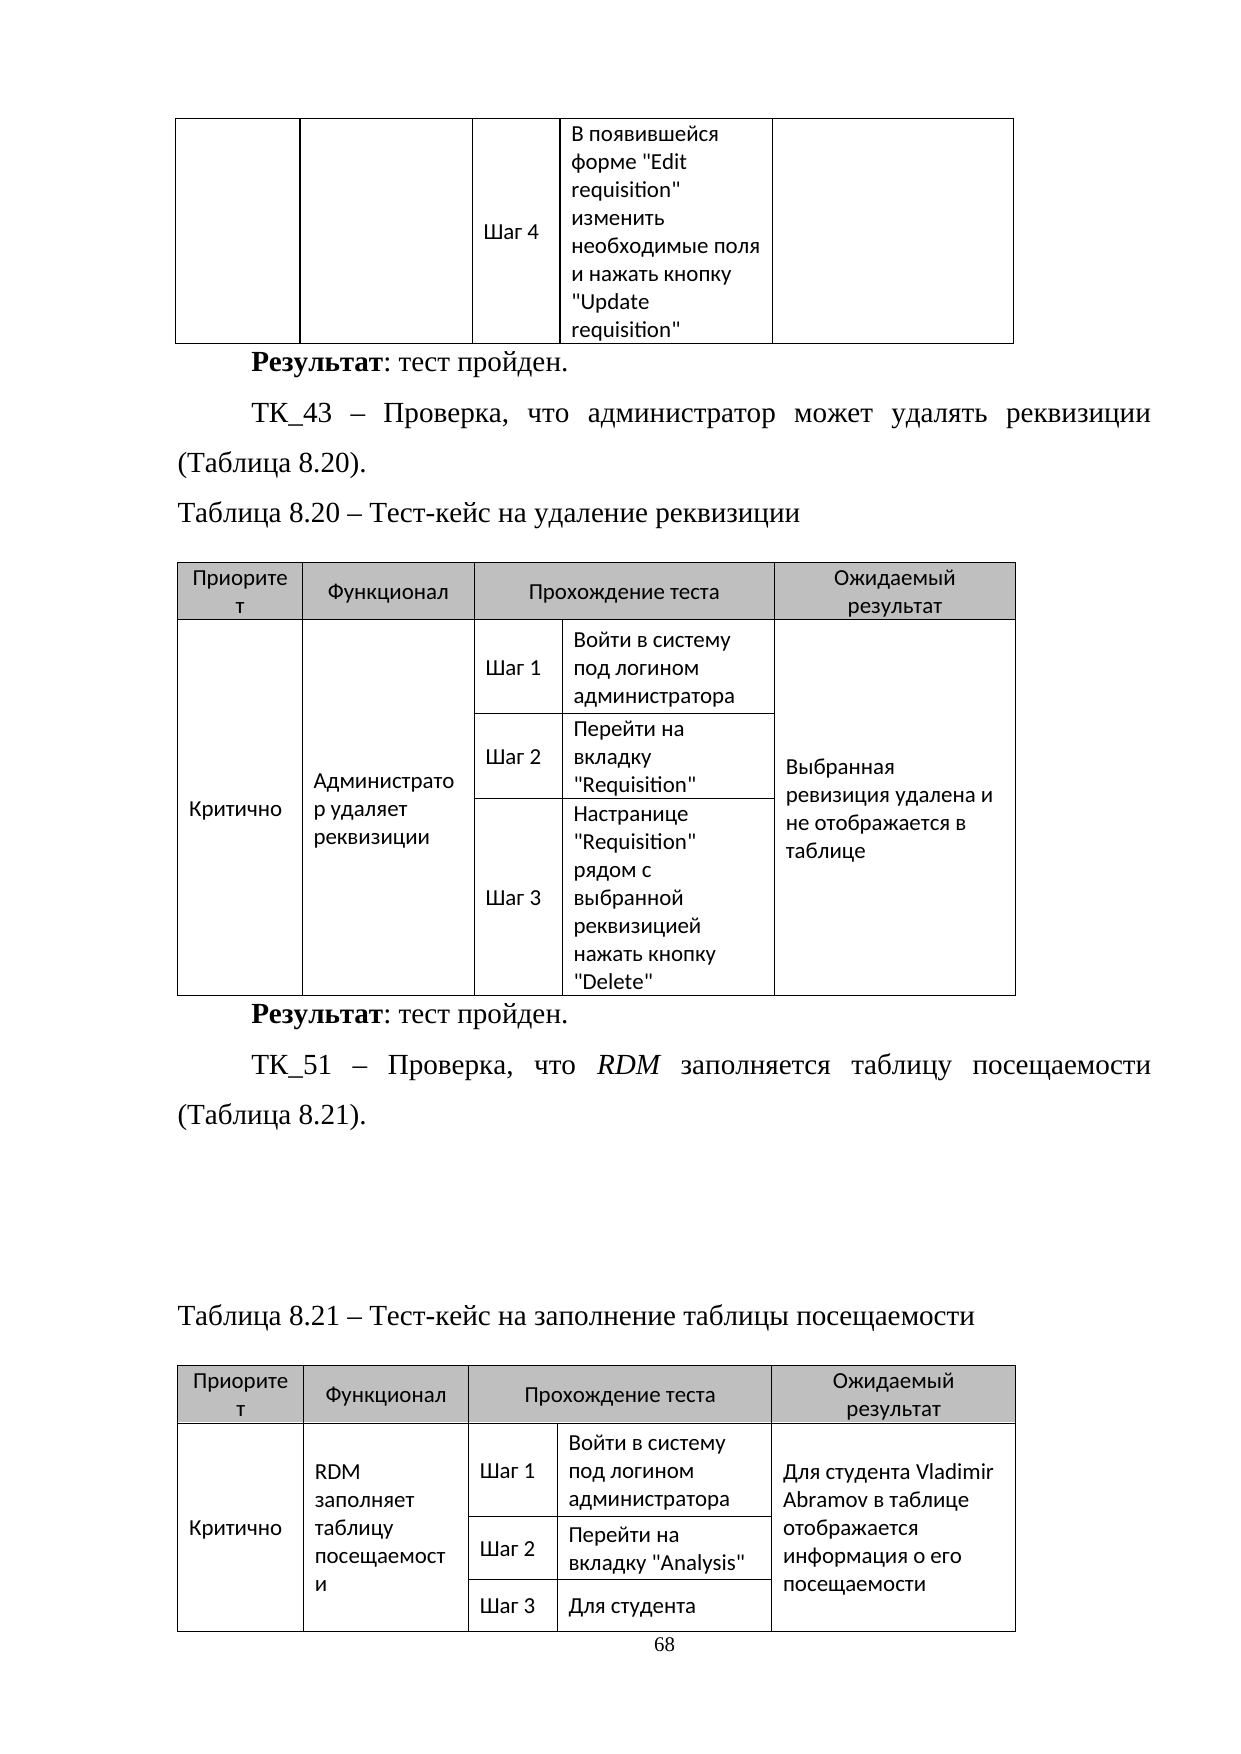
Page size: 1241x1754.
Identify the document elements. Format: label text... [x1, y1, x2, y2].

table_cell Перейти на вкладку "Analysis" [558, 1517, 771, 1579]
table_cell Шаг 4 [473, 119, 559, 343]
table_header Прохождение теста [469, 1366, 771, 1422]
table_cell Администратор удаляет реквизиции [303, 620, 474, 995]
table_header Ожидаемый результат [775, 563, 1015, 619]
table_cell RDM заполняет таблицу посещаемости [304, 1424, 468, 1631]
table_cell Шаг 1 [475, 620, 562, 713]
text Результат: тест пройден. [177, 996, 1152, 1030]
text ТК_43 – Проверка, что администратор может удалять реквизиции (Таблица 8.20). [177, 395, 1152, 478]
table_cell Шаг 3 [475, 799, 562, 995]
table_cell Войти в систему под логином администратора [563, 620, 774, 713]
table_cell Шаг 1 [469, 1424, 557, 1516]
table_cell Для студента Vladimir Abramov в таблице отображается информация о его посещаемости [772, 1424, 1015, 1631]
table_cell Критично [178, 620, 302, 995]
table_cell Критично [178, 1424, 303, 1631]
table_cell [558, 1580, 771, 1631]
table_cell Настранице "Requisition" рядом с выбранной реквизицией нажать кнопку "Delete" [563, 799, 774, 995]
table_cell Шаг 2 [469, 1517, 557, 1579]
text Таблица 8.20 – Тест-кейс на удаление реквизиции [177, 495, 1152, 529]
table_cell Шаг 3 [469, 1580, 557, 1631]
text ТК_51 – Проверка, что RDM заполняется таблицу посещаемости (Таблица 8.21). [177, 1047, 1152, 1131]
text Таблица 8.21 – Тест-кейс на заполнение таблицы посещаемости [177, 1298, 1152, 1332]
table_header Приоритет [178, 1366, 303, 1422]
table_header Прохождение теста [475, 563, 774, 619]
table_header Функционал [303, 563, 474, 619]
table_header Ожидаемый результат [772, 1366, 1015, 1422]
table_cell Шаг 2 [475, 714, 562, 798]
table_header Приоритет [178, 563, 302, 619]
text Результат: тест пройден. [177, 344, 1152, 378]
table_cell В появившейся форме "Edit requisition" изменить необходимые поля и нажать кнопку "Update requisition" [561, 119, 772, 343]
table_cell Перейти на вкладку "Requisition" [563, 714, 774, 798]
table_cell Войти в систему под логином администратора [558, 1424, 771, 1516]
table_cell Выбранная ревизиция удалена и не отображается в таблице [775, 620, 1015, 995]
table_header Функционал [304, 1366, 468, 1422]
